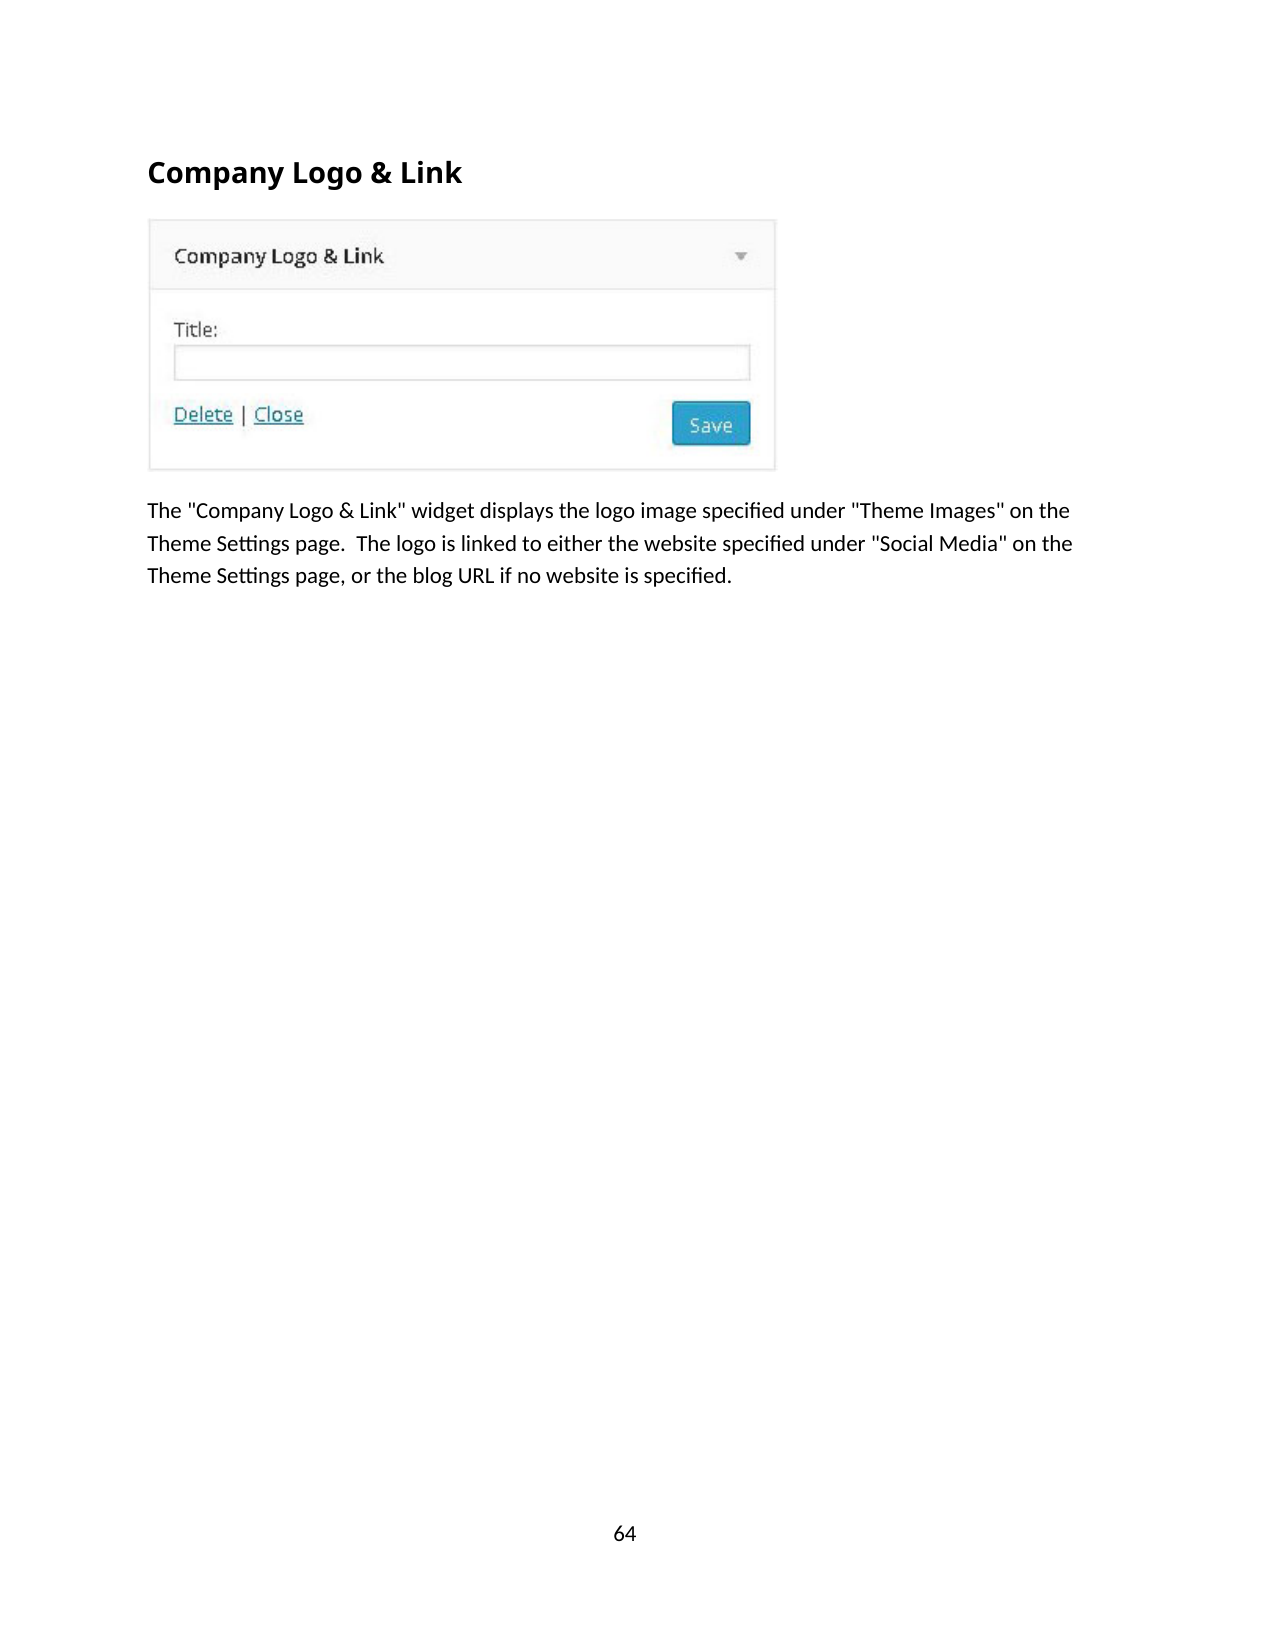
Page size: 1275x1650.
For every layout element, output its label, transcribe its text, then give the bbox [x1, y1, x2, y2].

subtitle Company Logo & Link [147, 152, 1102, 192]
text The "Company Logo & Link" widget displays the logo image specified under "Theme Images" on the Theme Settings page. The logo is linked to either the website specified under "Social Media" on the Theme Settings page, or the blog URL if no website is specified. [147, 496, 1102, 589]
picture [147, 218, 779, 472]
